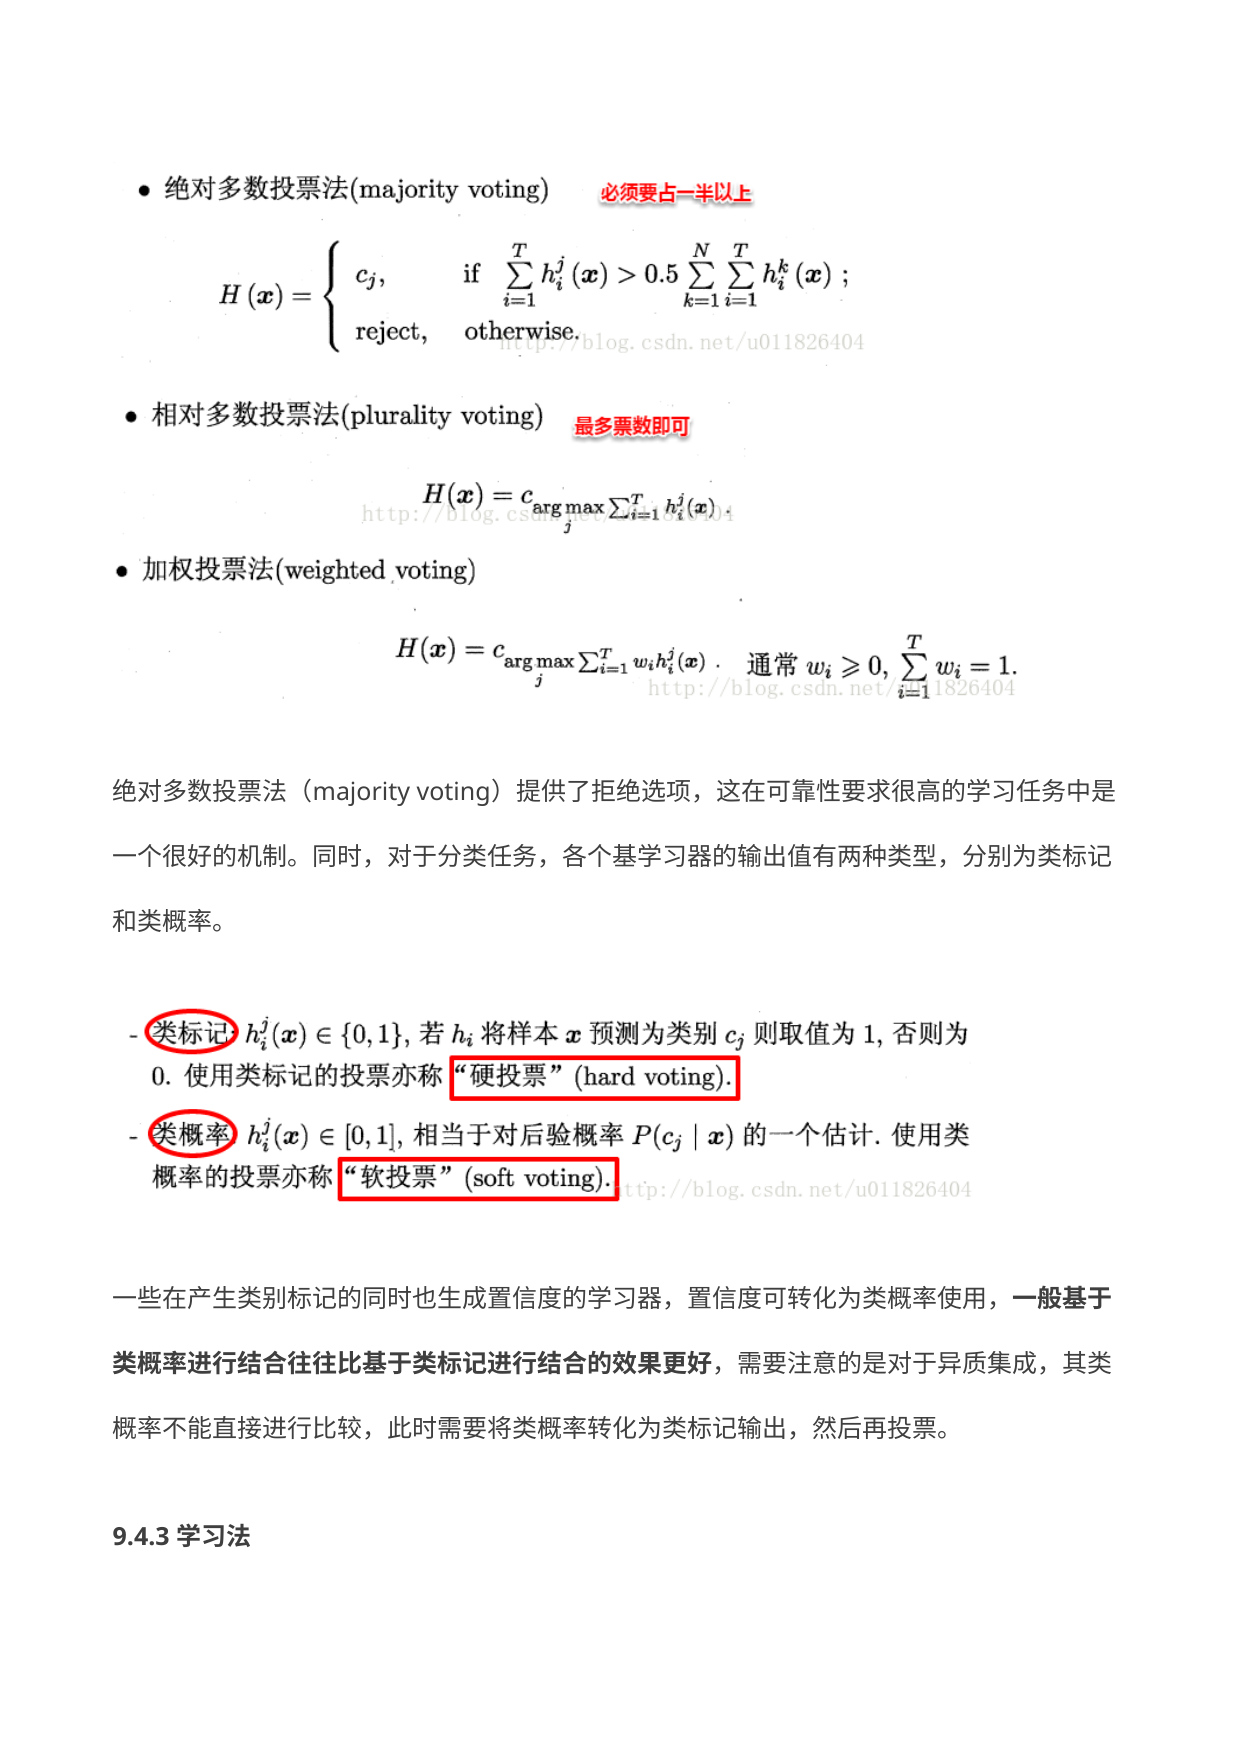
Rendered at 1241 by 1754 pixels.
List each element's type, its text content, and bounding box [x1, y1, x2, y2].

picture [112, 555, 1030, 712]
picture [112, 162, 879, 366]
picture [112, 389, 749, 538]
picture [112, 1003, 986, 1213]
subtitle 9.4.3 学习法 [112, 1502, 1128, 1567]
text 绝对多数投票法（majority voting）提供了拒绝选项，这在可靠性要求很高的学习任务中是一个很好的机制。同时，对于分类任务，各个基学习器的输出值有两种类型，分别为类标记和类概率。 [112, 757, 1128, 952]
text 一些在产生类别标记的同时也生成置信度的学习器，置信度可转化为类概率使用，一般基于类概率进行结合往往比基于类标记进行结合的效果更好，需要注意的是对于异质集成，其类概率不能直接进行比较，此时需要将类概率转化为类标记输出，然后再投票。 [112, 1264, 1128, 1459]
